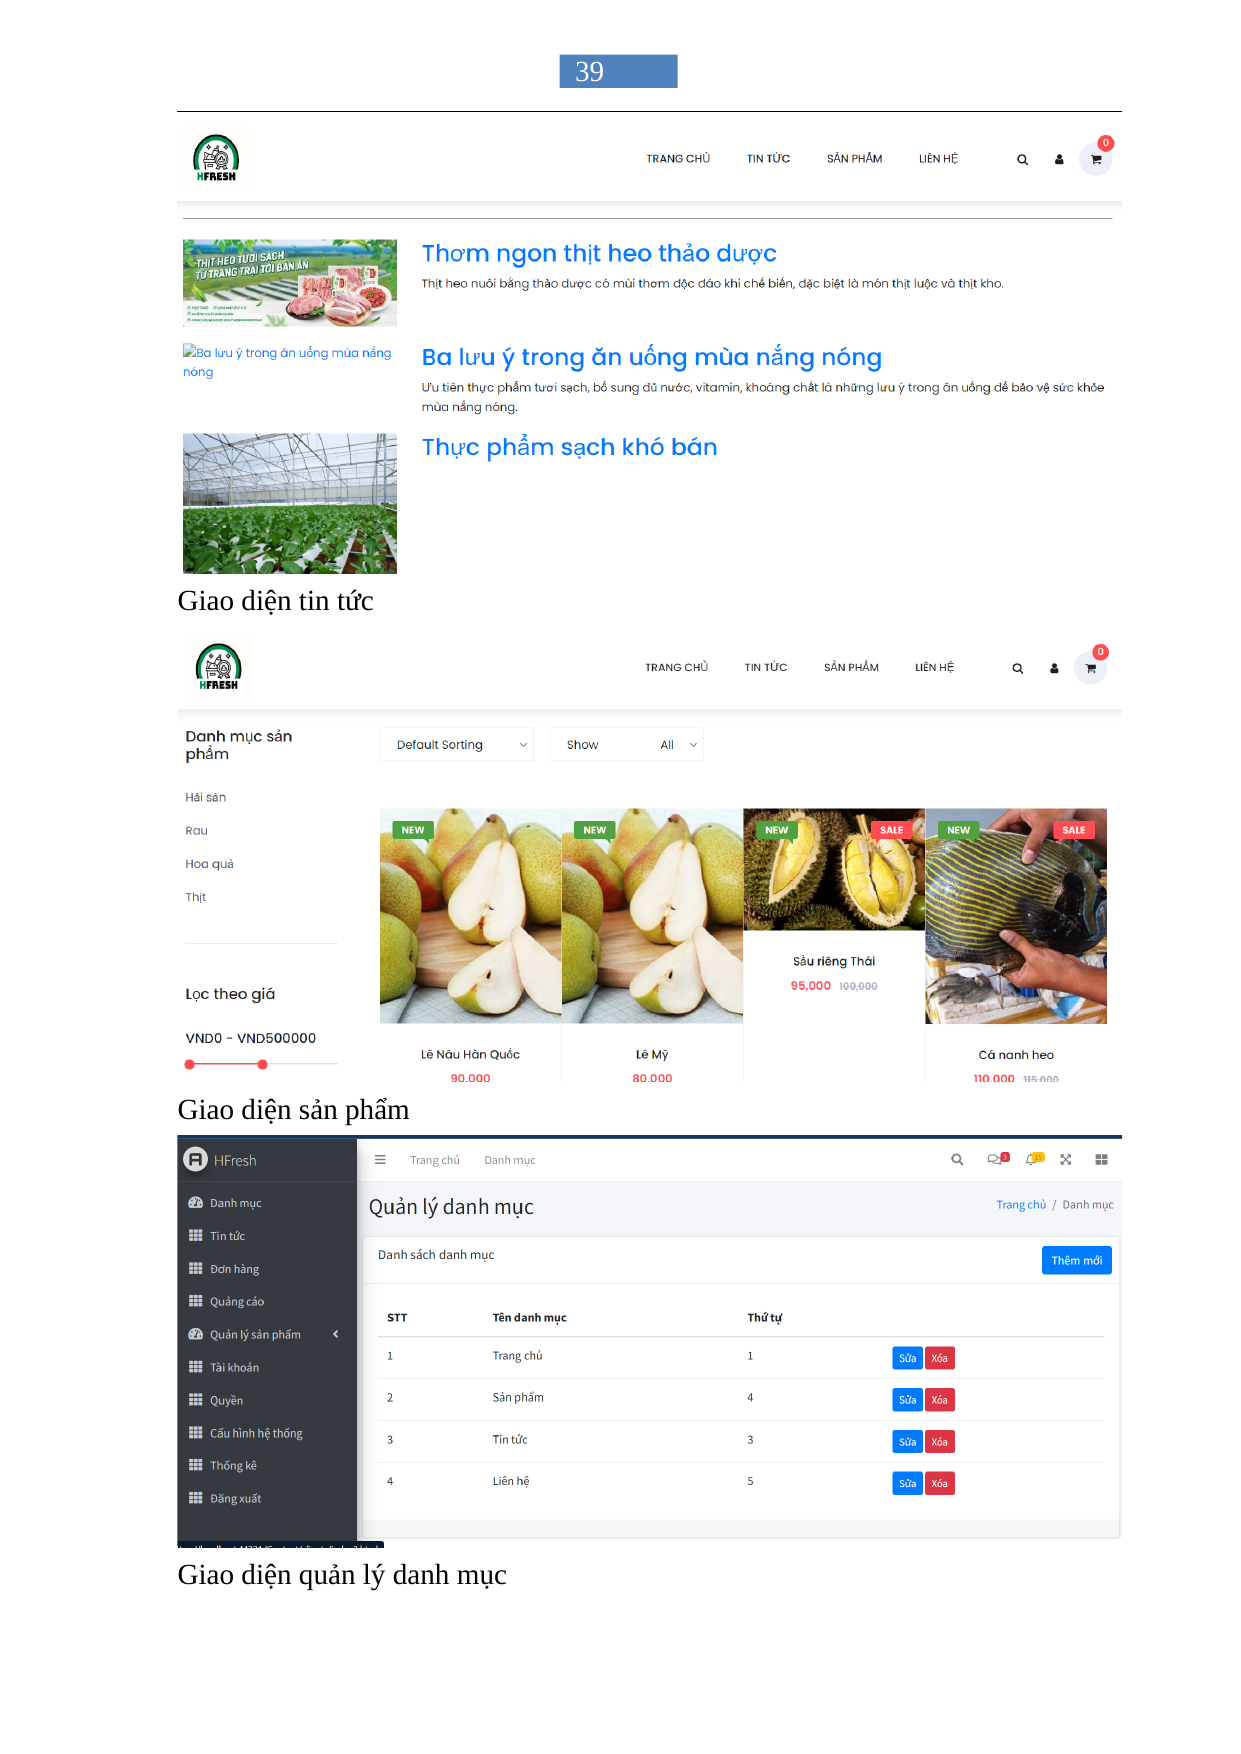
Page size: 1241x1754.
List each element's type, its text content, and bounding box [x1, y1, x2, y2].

text Giao diện tin tức [177, 583, 1122, 617]
picture [177, 626, 1123, 1082]
picture [177, 118, 1123, 574]
text Giao diện quản lý danh mục [177, 1557, 1122, 1591]
picture [177, 1135, 1123, 1548]
text Giao diện sản phẩm [177, 1092, 1122, 1126]
